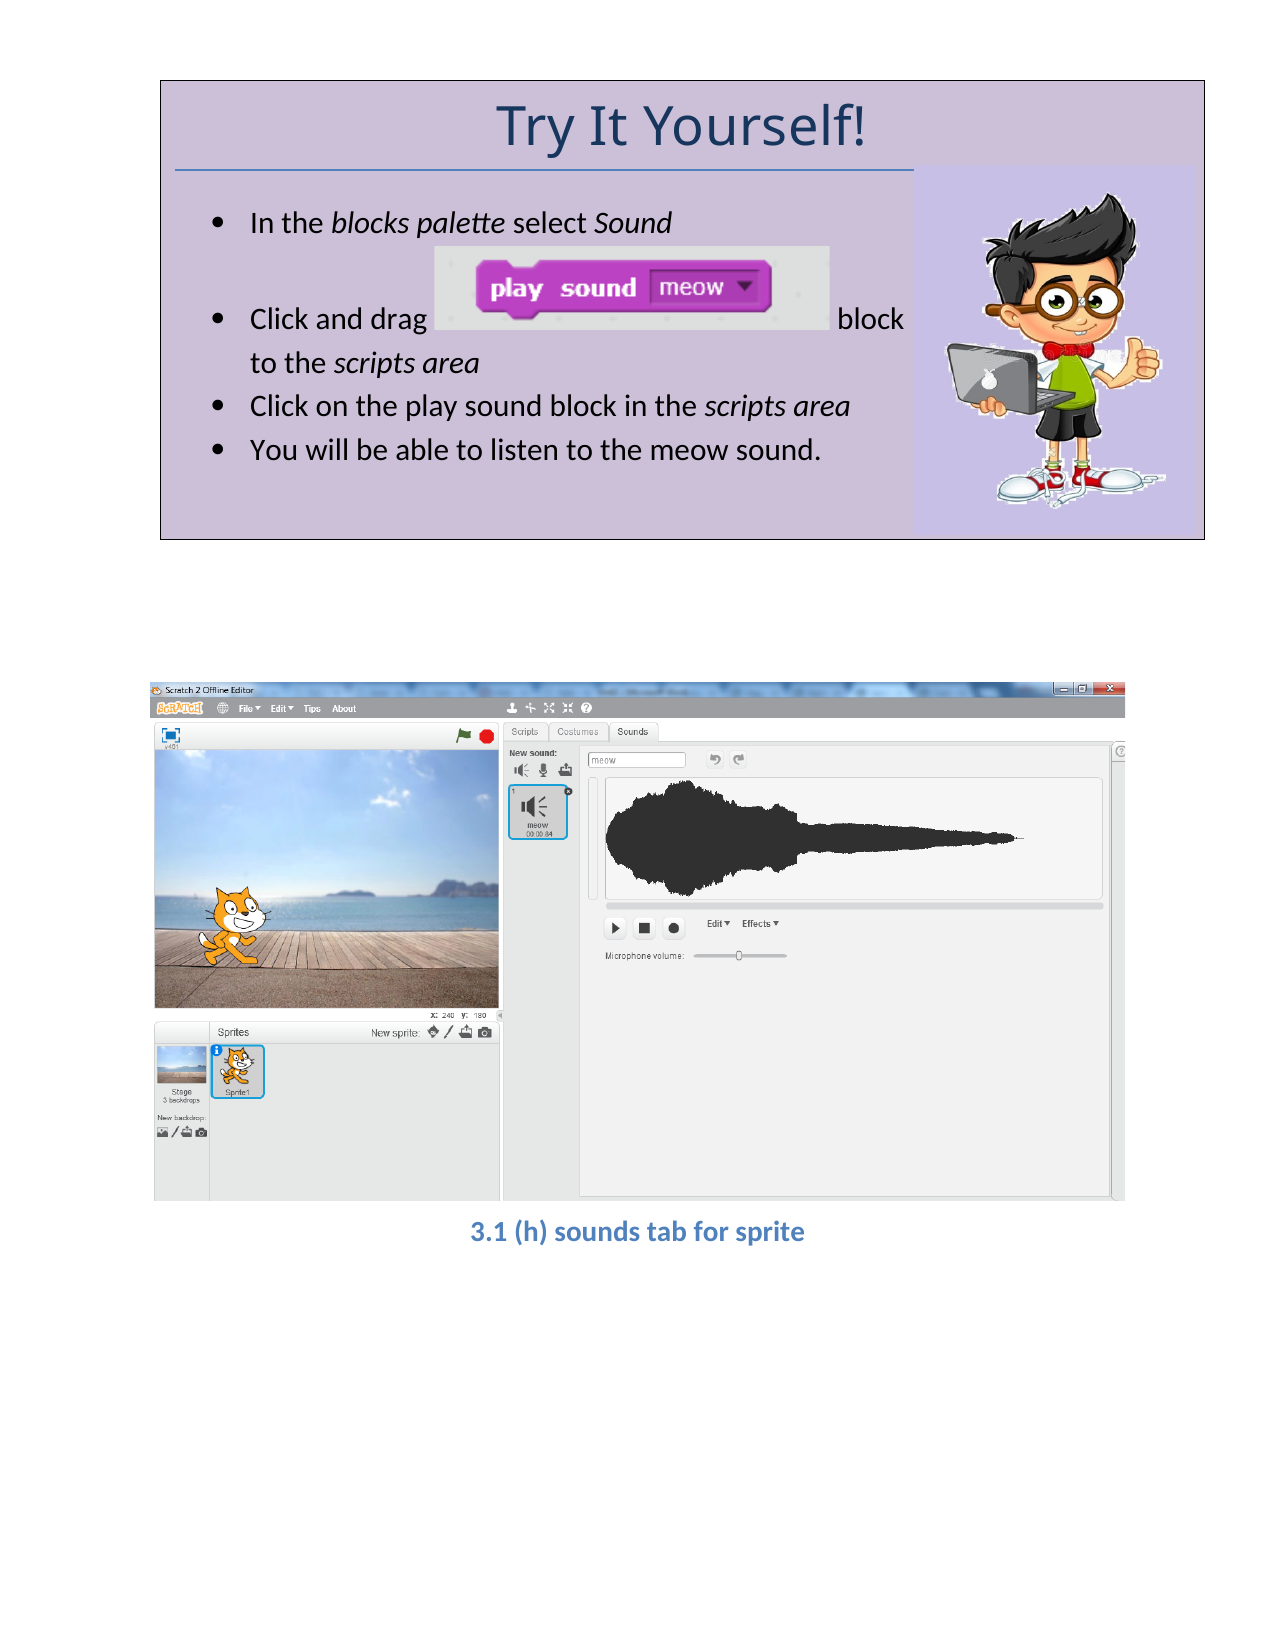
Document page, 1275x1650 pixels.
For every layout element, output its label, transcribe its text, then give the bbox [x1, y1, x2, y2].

picture [914, 165, 1196, 535]
text 3.1 (h) sounds tab for sprite [150, 1213, 1125, 1249]
picture [150, 682, 1125, 1201]
picture [434, 246, 830, 330]
